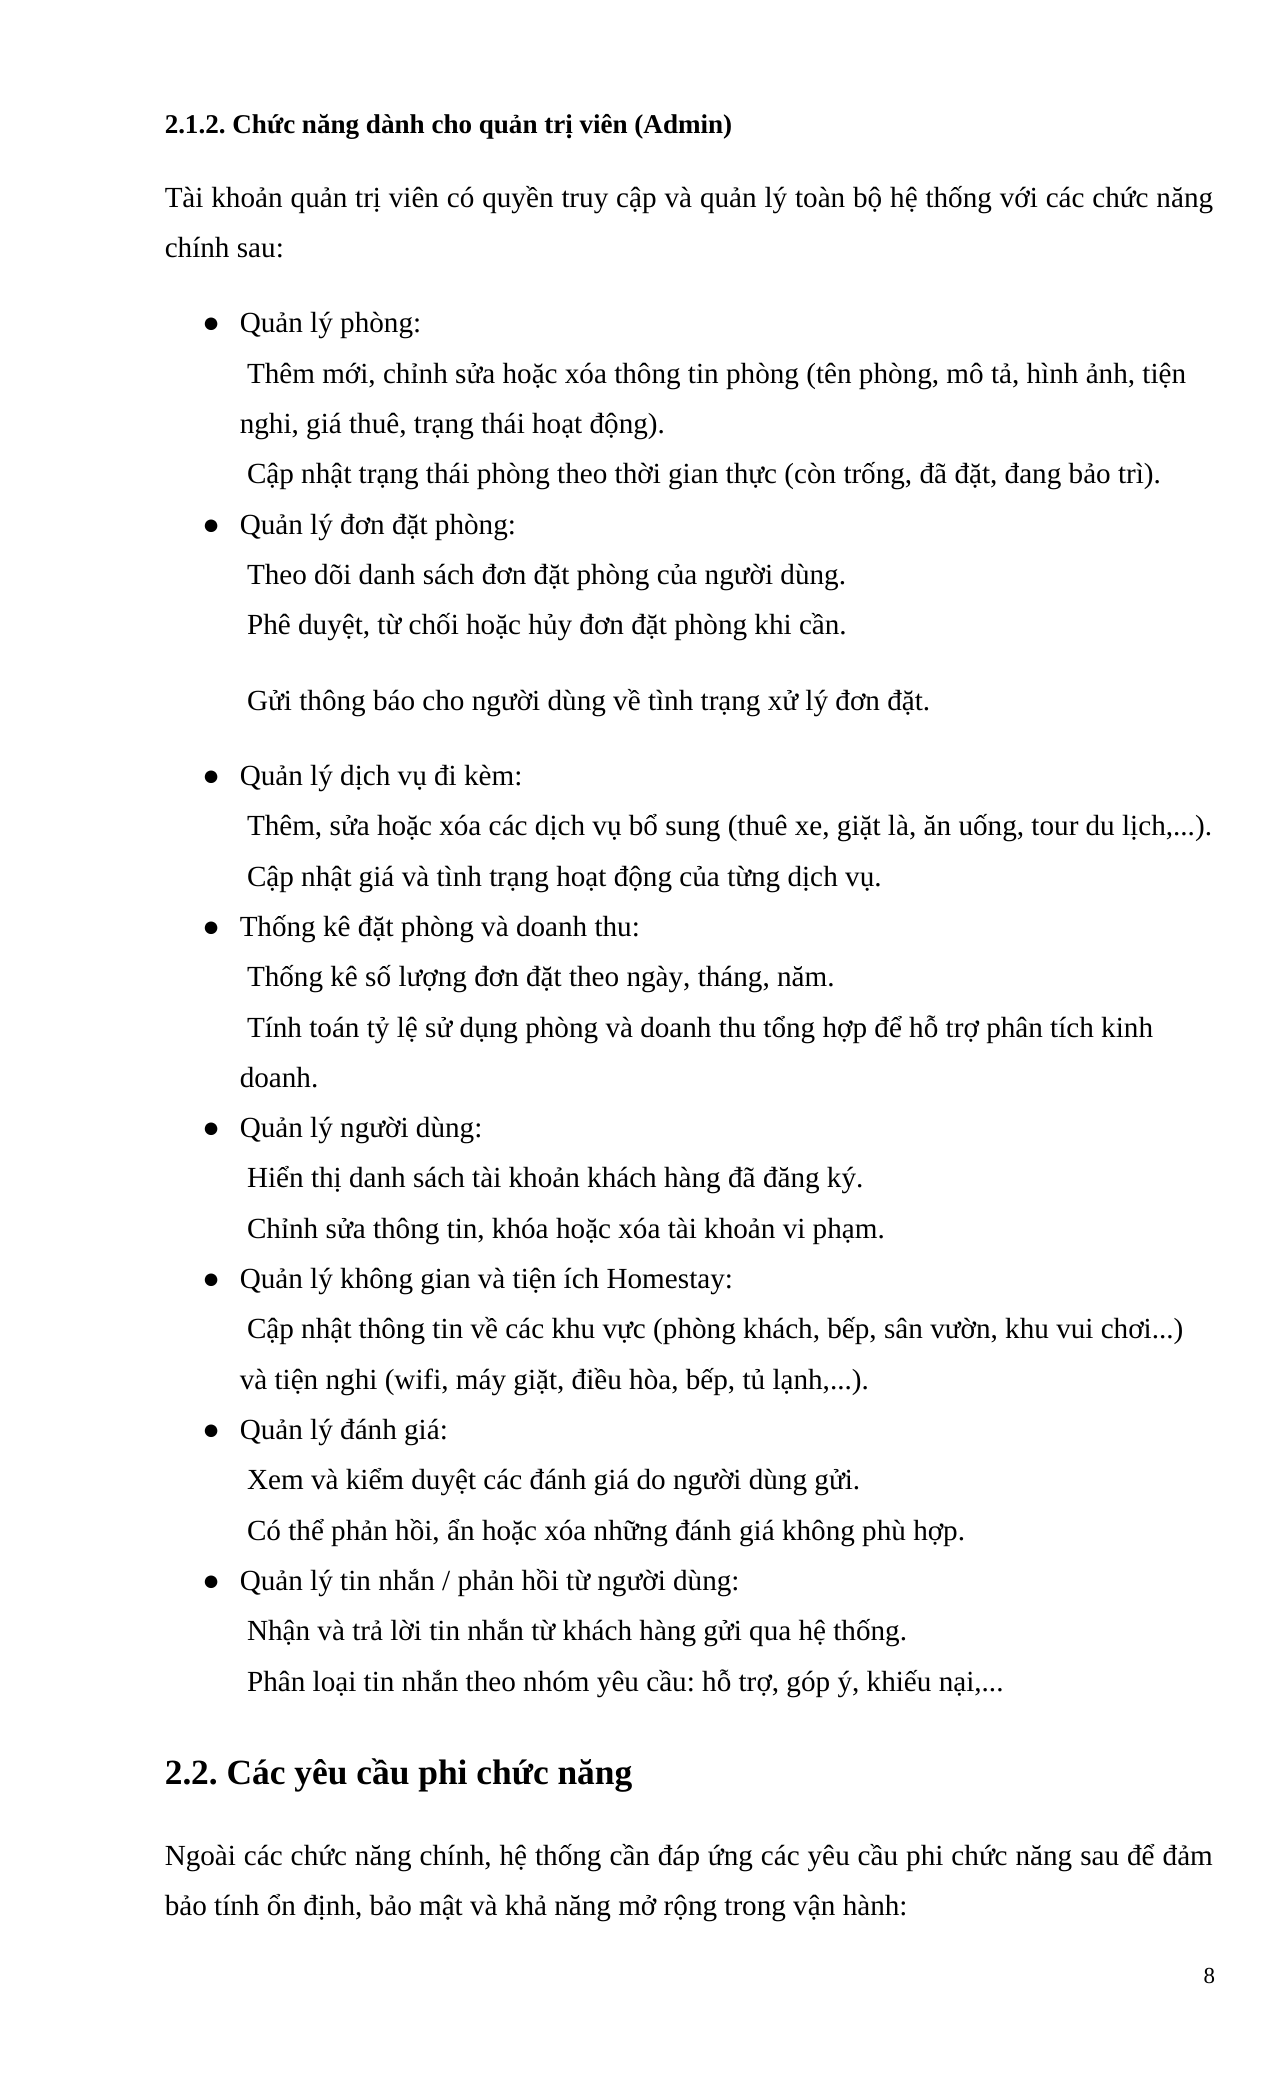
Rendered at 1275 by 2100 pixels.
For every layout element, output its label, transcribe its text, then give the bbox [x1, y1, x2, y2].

subtitle 2.2. Các yêu cầu phi chức năng [164, 1752, 1214, 1792]
list Quản lý người dùng: Hiển thị danh sách tài khoản khách hàng đã đăng ký. Chỉnh sửa thông tin, khóa hoặc xóa tài khoản vi phạm. [202, 1110, 1214, 1244]
list Quản lý dịch vụ đi kèm: Thêm, sửa hoặc xóa các dịch vụ bổ sung (thuê xe, giặt là, ăn uống, tour du lịch,...). Cập nhật giá và tình trạng hoạt động của từng dịch vụ. [202, 758, 1214, 892]
list Quản lý đơn đặt phòng: Theo dõi danh sách đơn đặt phòng của người dùng. Phê duyệt, từ chối hoặc hủy đơn đặt phòng khi cần. [202, 507, 1214, 641]
list Quản lý đánh giá: Xem và kiểm duyệt các đánh giá do người dùng gửi. Có thể phản hồi, ẩn hoặc xóa những đánh giá không phù hợp. [202, 1412, 1214, 1546]
list Thống kê đặt phòng và doanh thu: Thống kê số lượng đơn đặt theo ngày, tháng, năm. Tính toán tỷ lệ sử dụng phòng và doanh thu tổng hợp để hỗ trợ phân tích kinh doanh. [202, 909, 1214, 1093]
list Quản lý tin nhắn / phản hồi từ người dùng: Nhận và trả lời tin nhắn từ khách hàng gửi qua hệ thống. Phân loại tin nhắn theo nhóm yêu cầu: hỗ trợ, góp ý, khiếu nại,... [202, 1563, 1214, 1697]
list Quản lý không gian và tiện ích Homestay: Cập nhật thông tin về các khu vực (phòng khách, bếp, sân vườn, khu vui chơi...) và tiện nghi (wifi, máy giặt, điều hòa, bếp, tủ lạnh,...). [202, 1261, 1214, 1395]
text Ngoài các chức năng chính, hệ thống cần đáp ứng các yêu cầu phi chức năng sau để đảm bảo tính ổn định, bảo mật và khả năng mở rộng trong vận hành: [164, 1838, 1214, 1922]
subtitle 2.1.2. Chức năng dành cho quản trị viên (Admin) [164, 108, 1214, 139]
text Gửi thông báo cho người dùng về tình trạng xử lý đơn đặt. [239, 683, 1214, 716]
list Quản lý phòng: Thêm mới, chỉnh sửa hoặc xóa thông tin phòng (tên phòng, mô tả, hình ảnh, tiện nghi, giá thuê, trạng thái hoạt động). Cập nhật trạng thái phòng theo thời gian thực (còn trống, đã đặt, đang bảo trì). [202, 306, 1214, 490]
text Tài khoản quản trị viên có quyền truy cập và quản lý toàn bộ hệ thống với các chức năng chính sau: [164, 180, 1214, 264]
